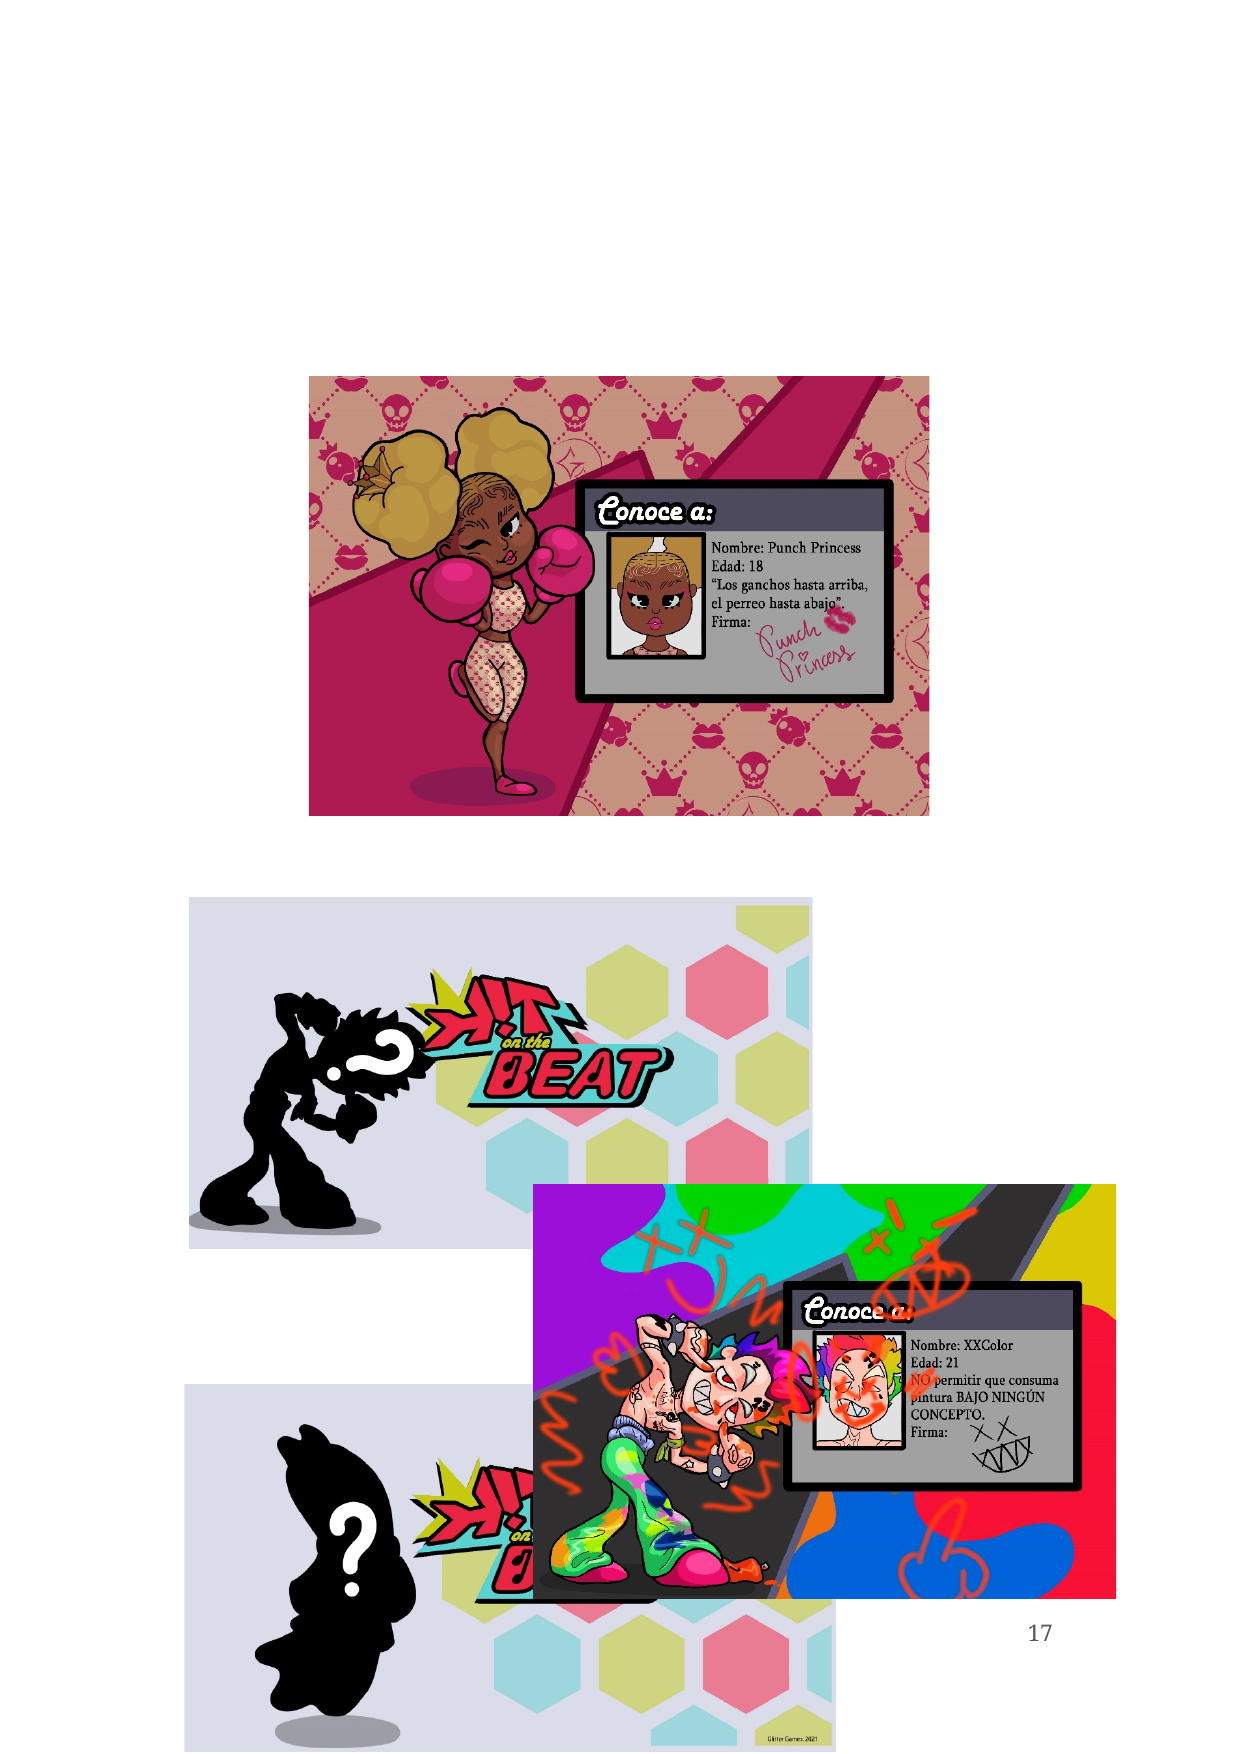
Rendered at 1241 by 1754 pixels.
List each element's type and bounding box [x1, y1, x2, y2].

picture [182, 732, 1115, 1750]
picture [307, 211, 930, 648]
